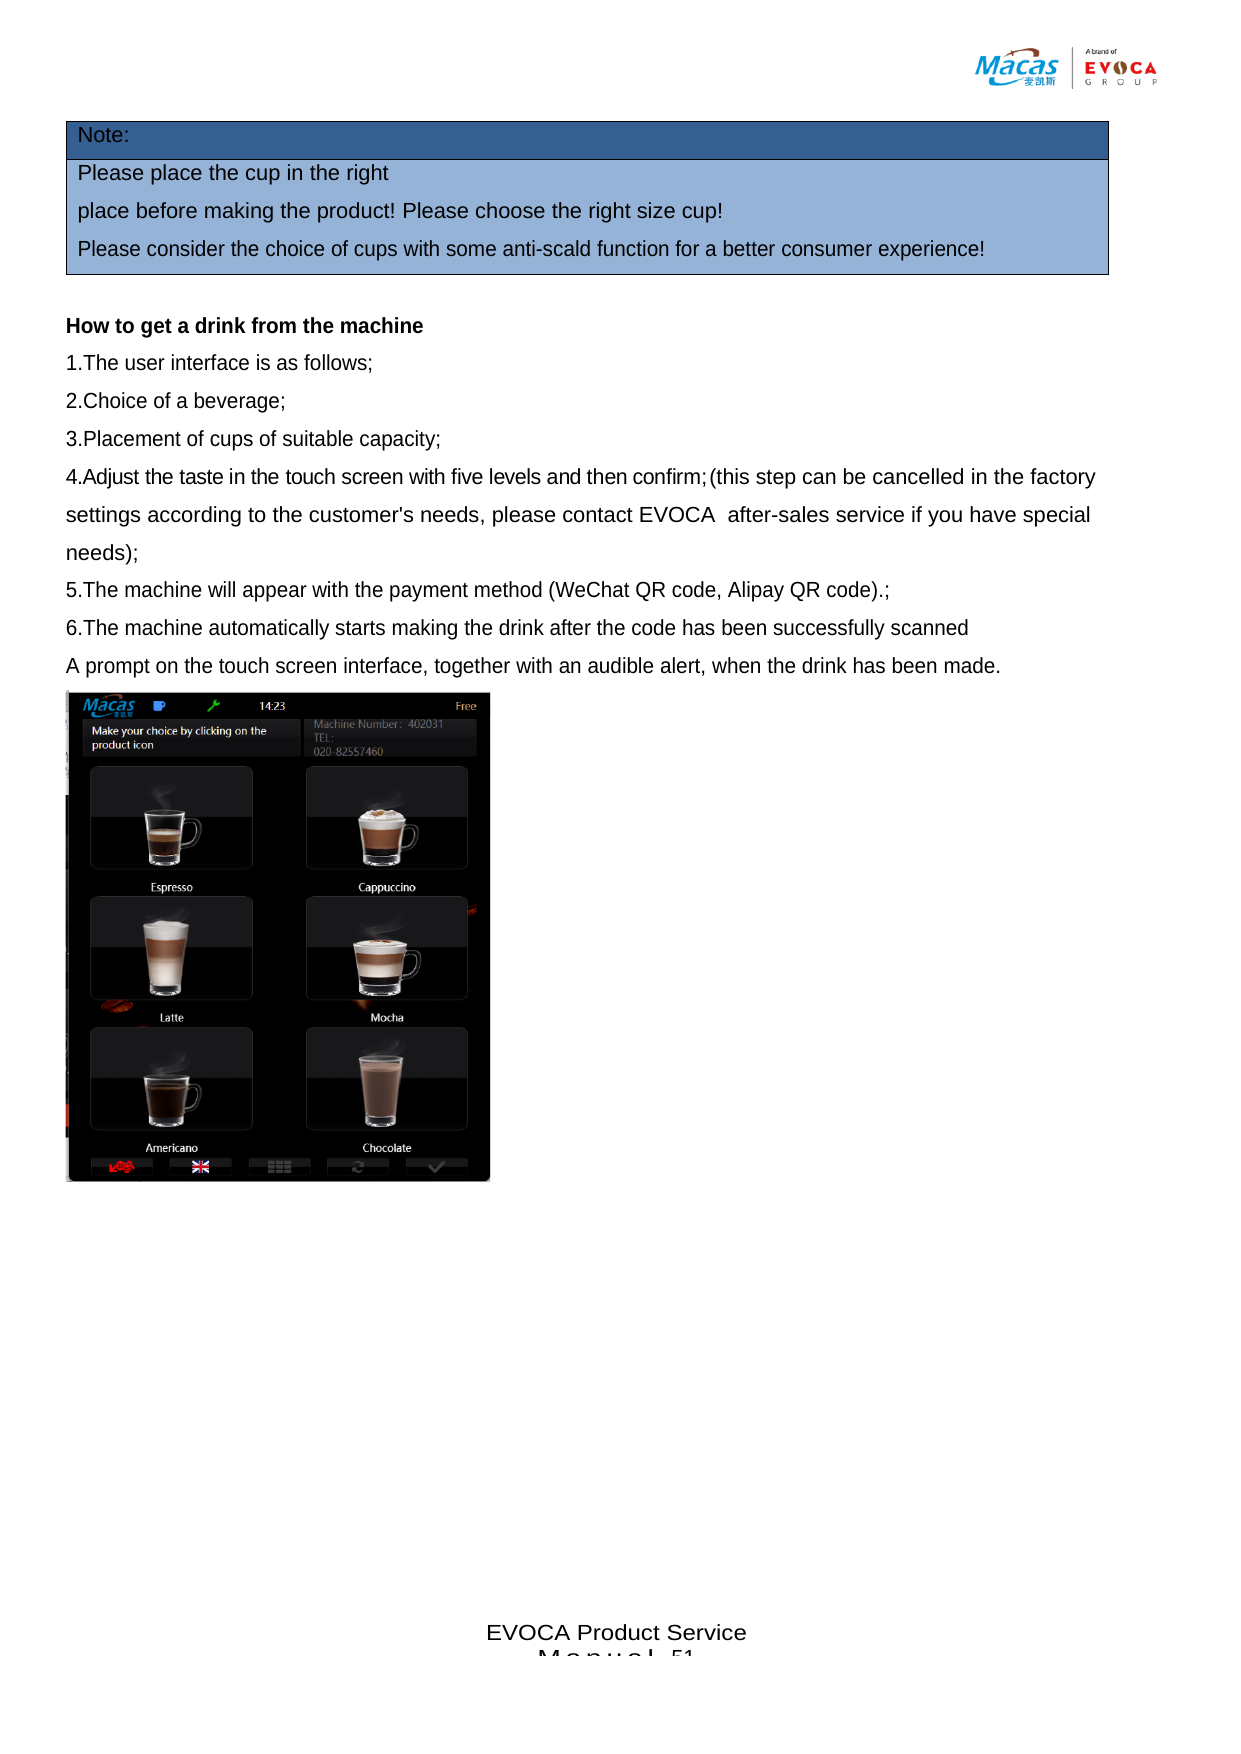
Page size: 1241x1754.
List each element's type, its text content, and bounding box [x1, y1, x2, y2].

table_cell Please place the cup in the right place before making the product! Please choose the right size cup! Please consider the choice of cups with some anti-scald function for a better consumer experience! [67, 160, 1108, 274]
table_header Note: [67, 122, 1108, 159]
text 5.The machine will appear with the payment method (WeChat QR code, Alipay QR code).; [66, 577, 1169, 602]
text 4.Adjust the taste in the touch screen with five levels and then confirm; (this step can be cancelled in the factory settings according to the customer's needs, please contact EVOCA after-sales service if you have special needs); [66, 464, 1169, 564]
picture [65, 690, 491, 1182]
picture [967, 27, 1168, 103]
text 6.The machine automatically starts making the drink after the code has been successfully scanned [66, 615, 1169, 640]
text 1.The user interface is as follows; [66, 350, 1169, 376]
text 3.Placement of cups of suitable capacity; [66, 426, 1169, 451]
text 2.Choice of a beverage; [66, 388, 1169, 413]
text How to get a drink from the machine [66, 312, 1169, 338]
